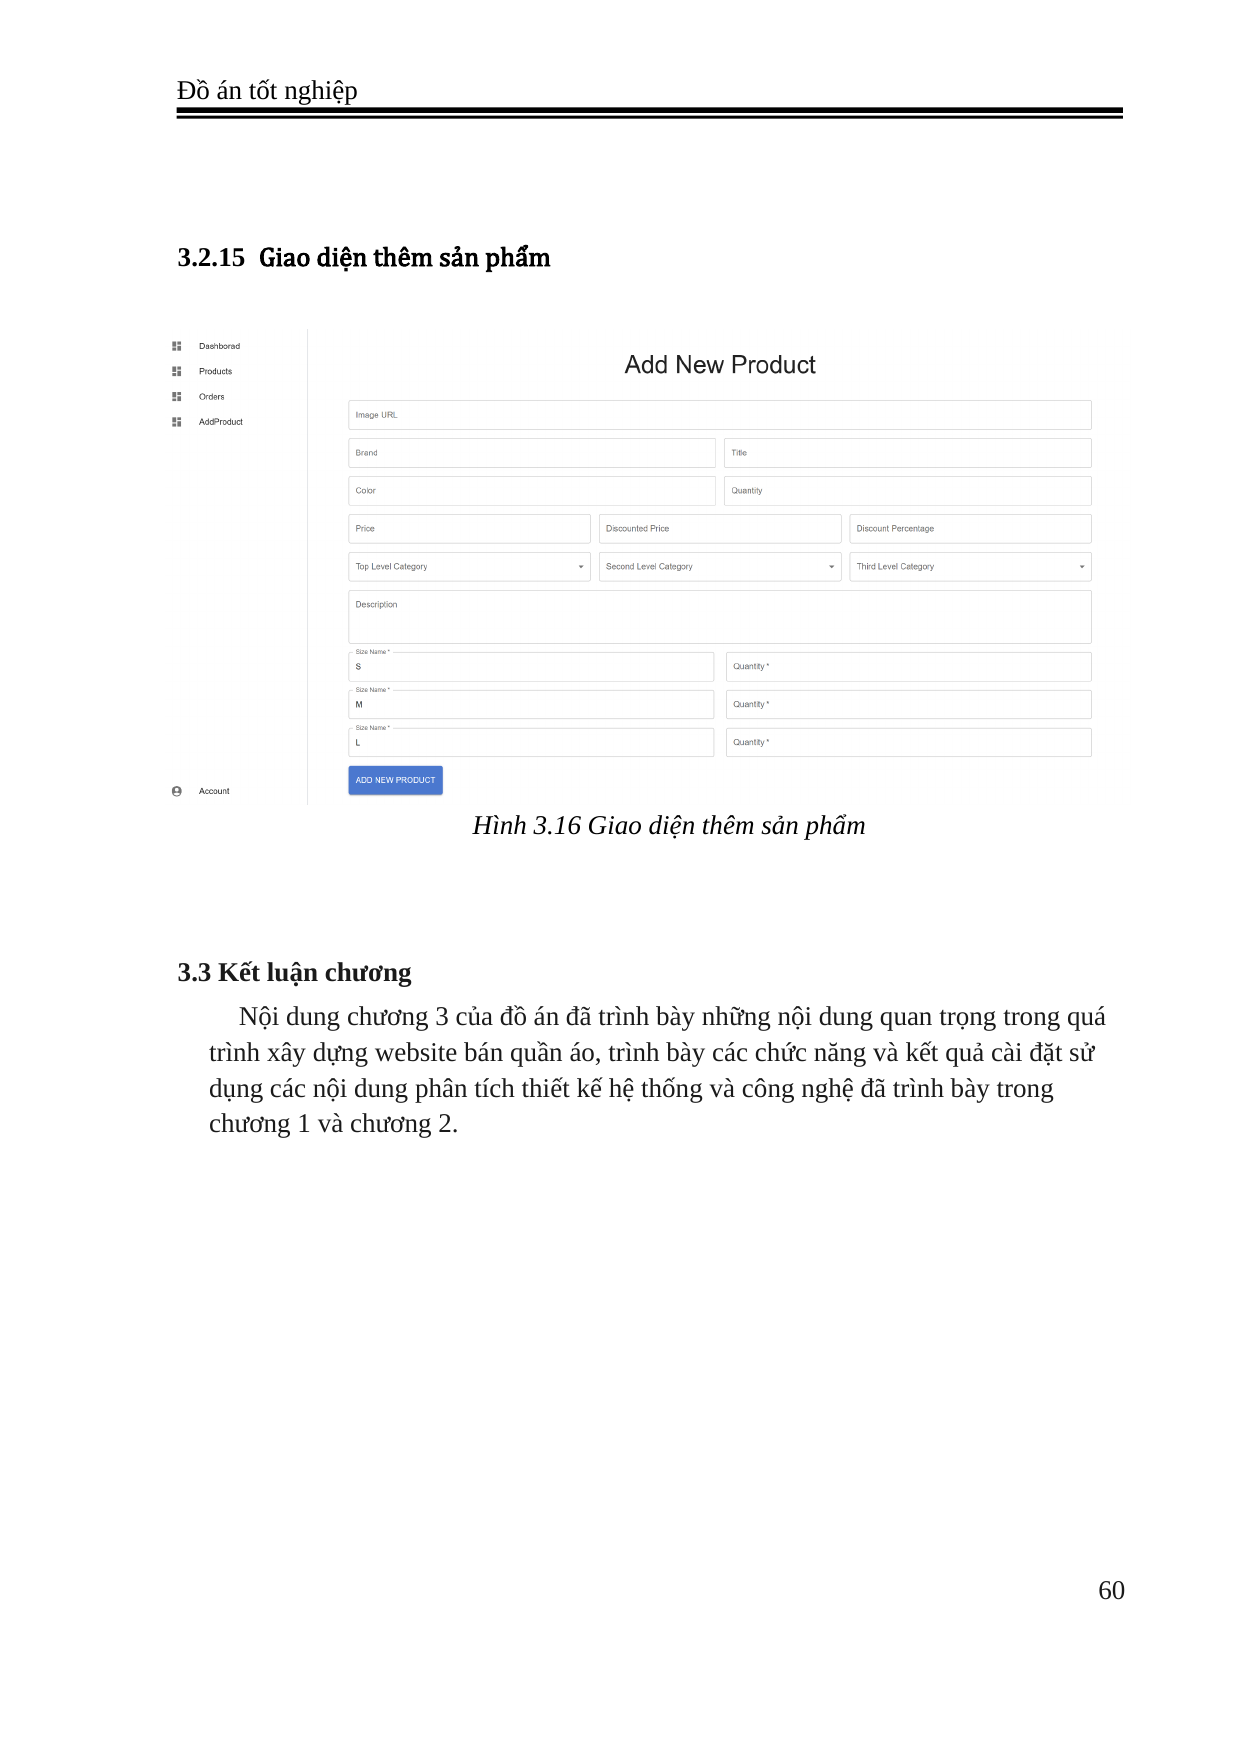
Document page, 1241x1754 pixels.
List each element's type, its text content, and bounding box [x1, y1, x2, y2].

subtitle Giao diện thêm sản phẩm [177, 240, 1125, 272]
subtitle Kết luận chương [177, 956, 1125, 987]
picture [164, 329, 1131, 805]
text Nội dung chương 3 của đồ án đã trình bày những nội dung quan trọng trong quá trình xây dựng website bán quần áo, trình bày các chức năng và kết quả cài đặt sử dụng các nội dung phân tích thiết kế hệ thống và công nghệ đã trình bày trong chương 1 và chương 2. [209, 1000, 1125, 1139]
text Hình 3.16 Giao diện thêm sản phẩm [216, 809, 1125, 840]
